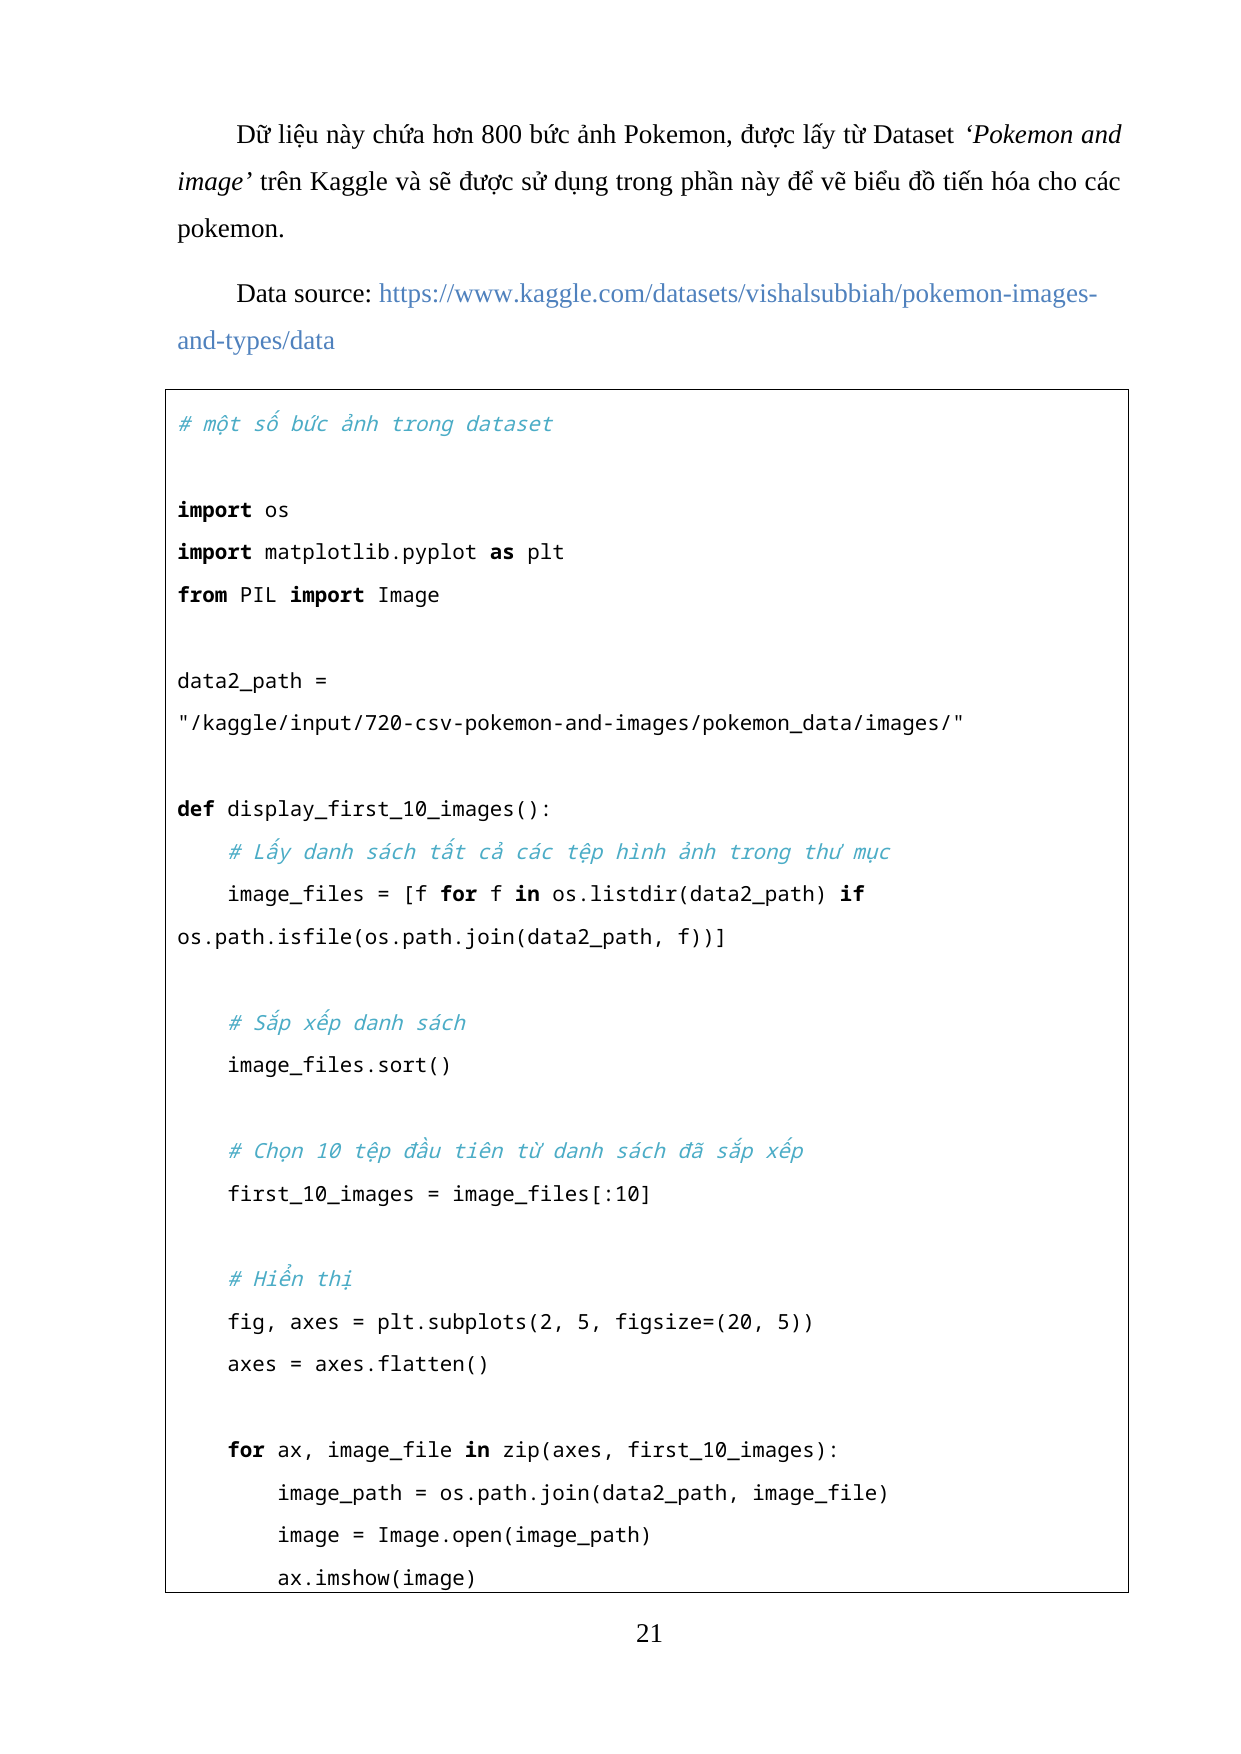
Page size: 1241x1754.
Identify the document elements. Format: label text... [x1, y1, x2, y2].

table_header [166, 390, 1128, 1592]
text Data source: https://www.kaggle.com/datasets/vishalsubbiah/pokemon-images-and-types/data [177, 277, 1122, 355]
text Dữ liệu này chứa hơn 800 bức ảnh Pokemon, được lấy từ Dataset ‘Pokemon and image’ trên Kaggle và sẽ được sử dụng trong phần này để vẽ biểu đồ tiến hóa cho các pokemon. [177, 118, 1122, 243]
